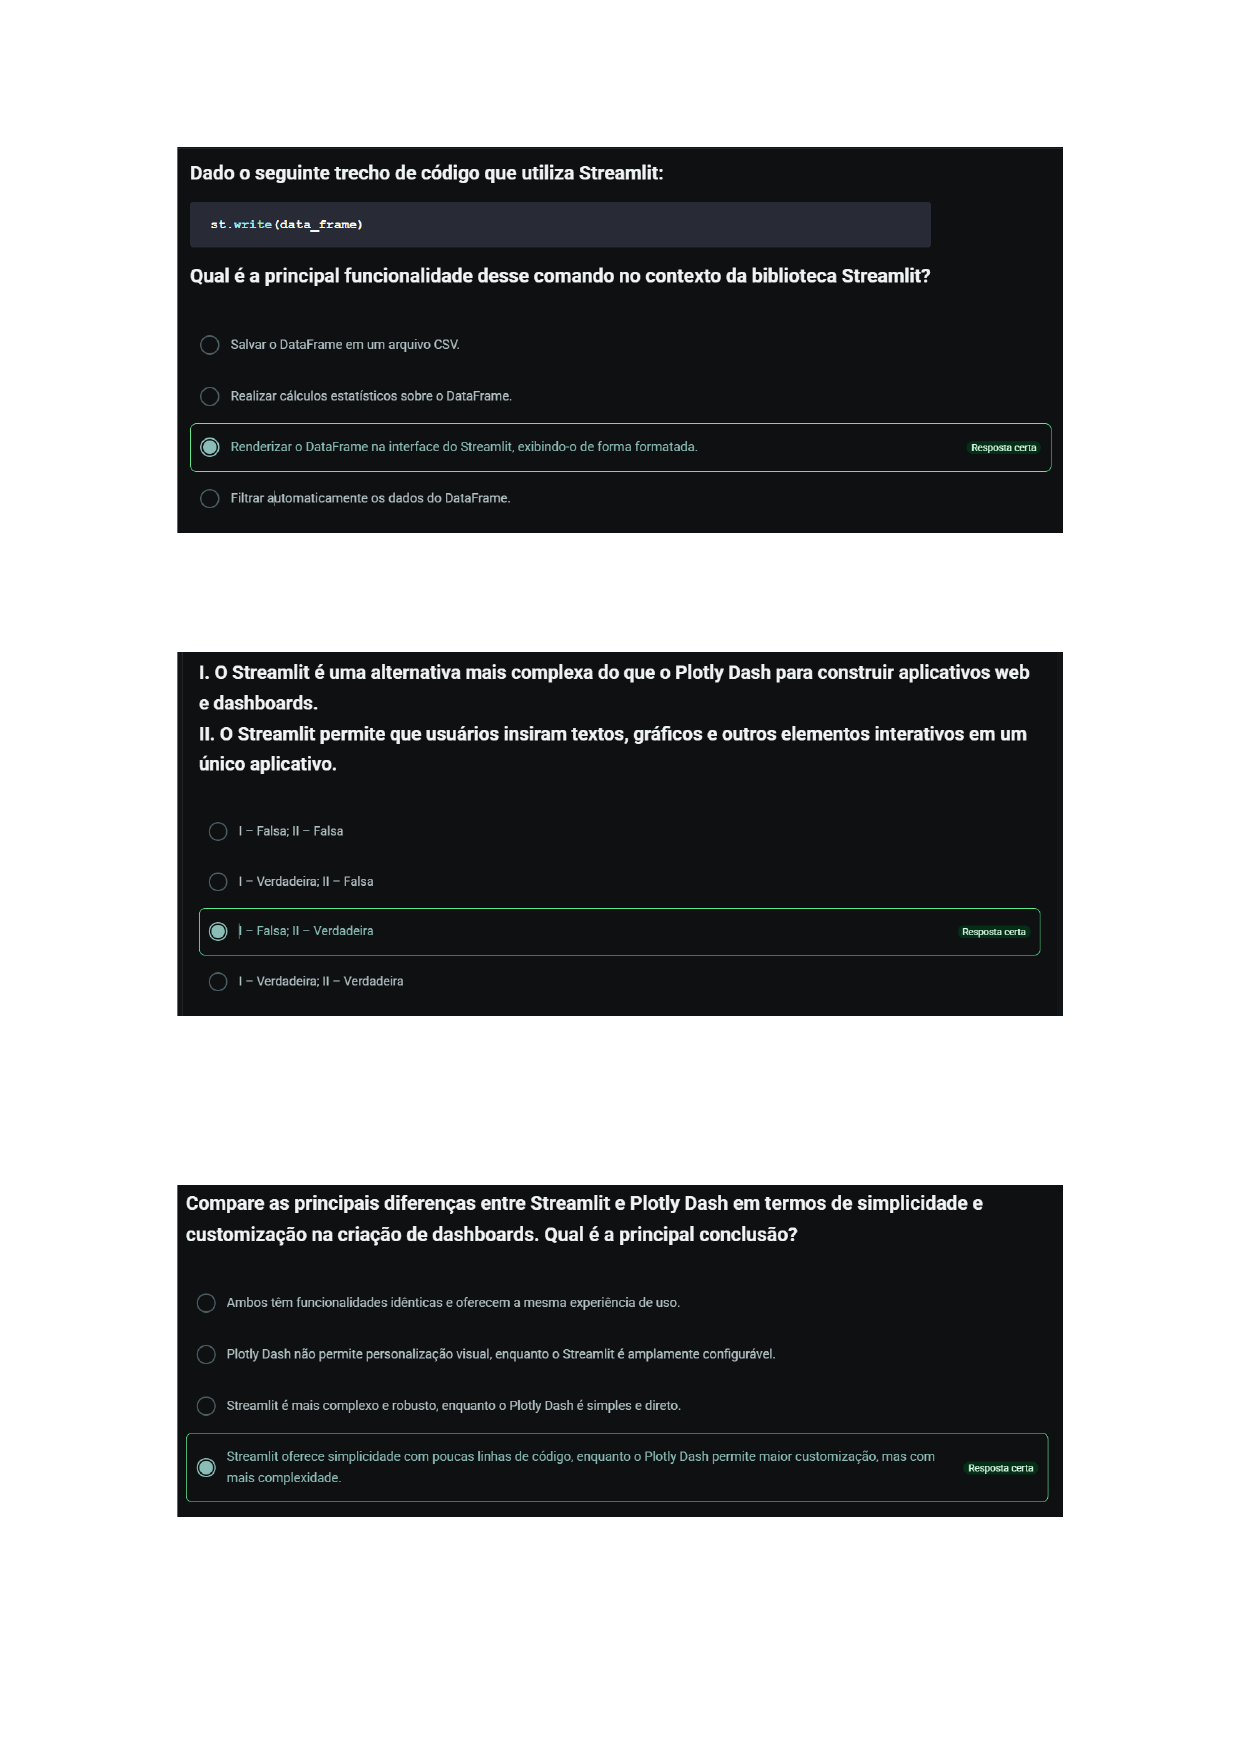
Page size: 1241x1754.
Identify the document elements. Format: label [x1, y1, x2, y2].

picture [177, 652, 1063, 1016]
picture [177, 1185, 1063, 1517]
picture [177, 147, 1063, 533]
